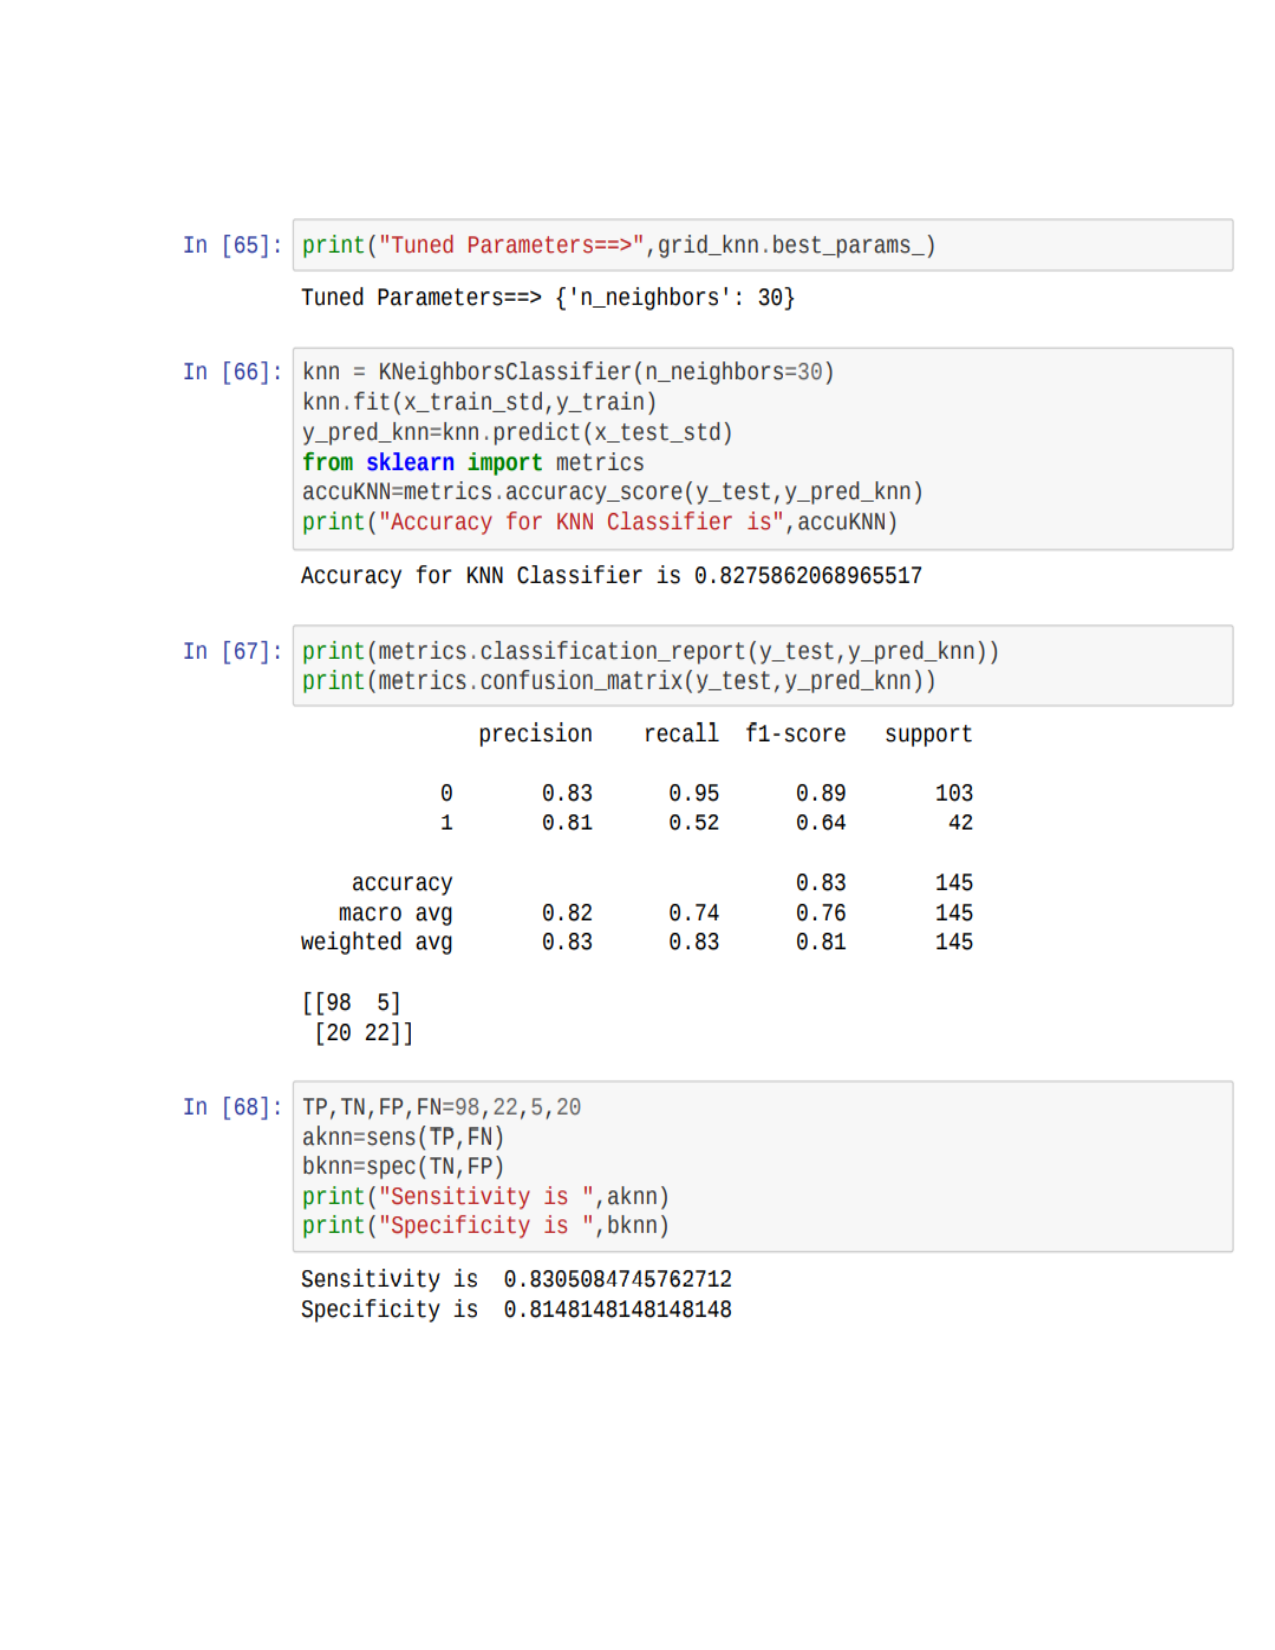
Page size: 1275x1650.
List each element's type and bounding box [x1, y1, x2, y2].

picture [150, 214, 1275, 1349]
